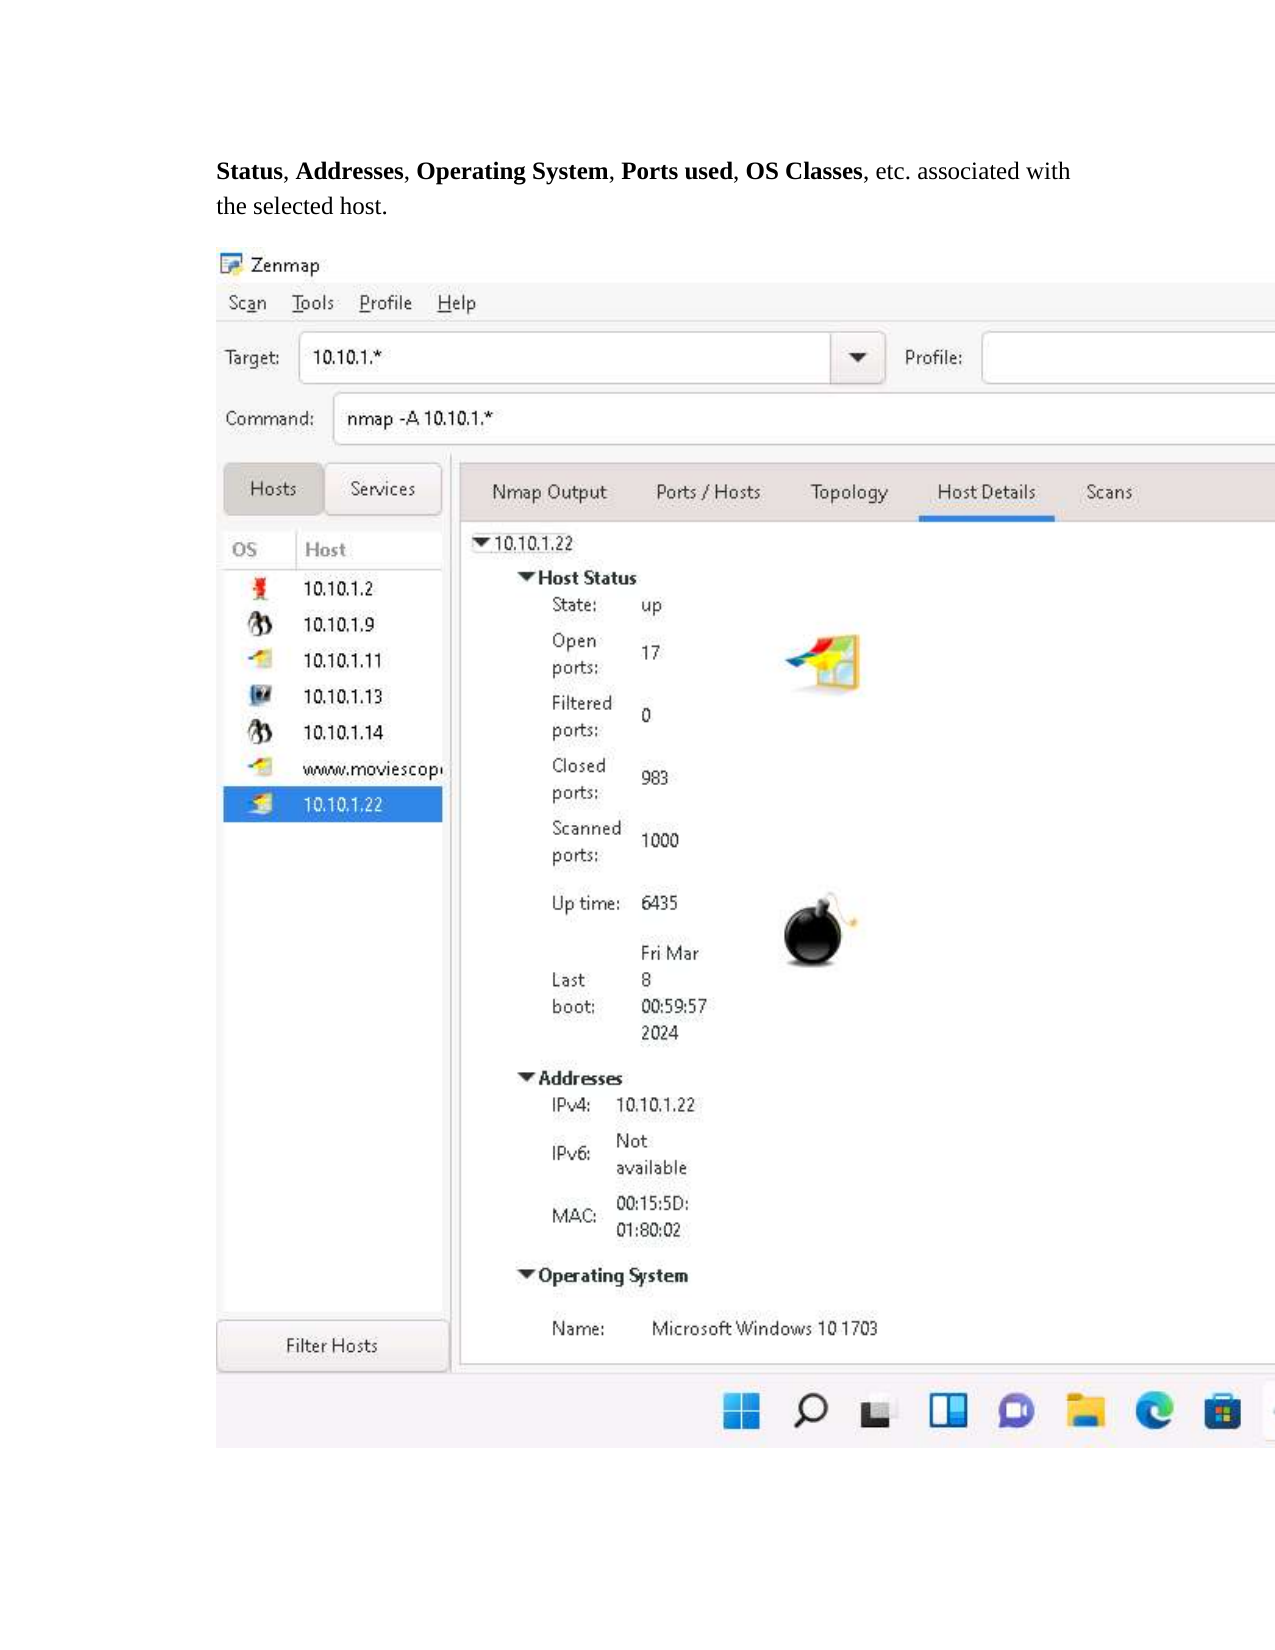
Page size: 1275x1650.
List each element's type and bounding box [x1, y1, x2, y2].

picture [216, 247, 1275, 1448]
list [179, 150, 1097, 220]
